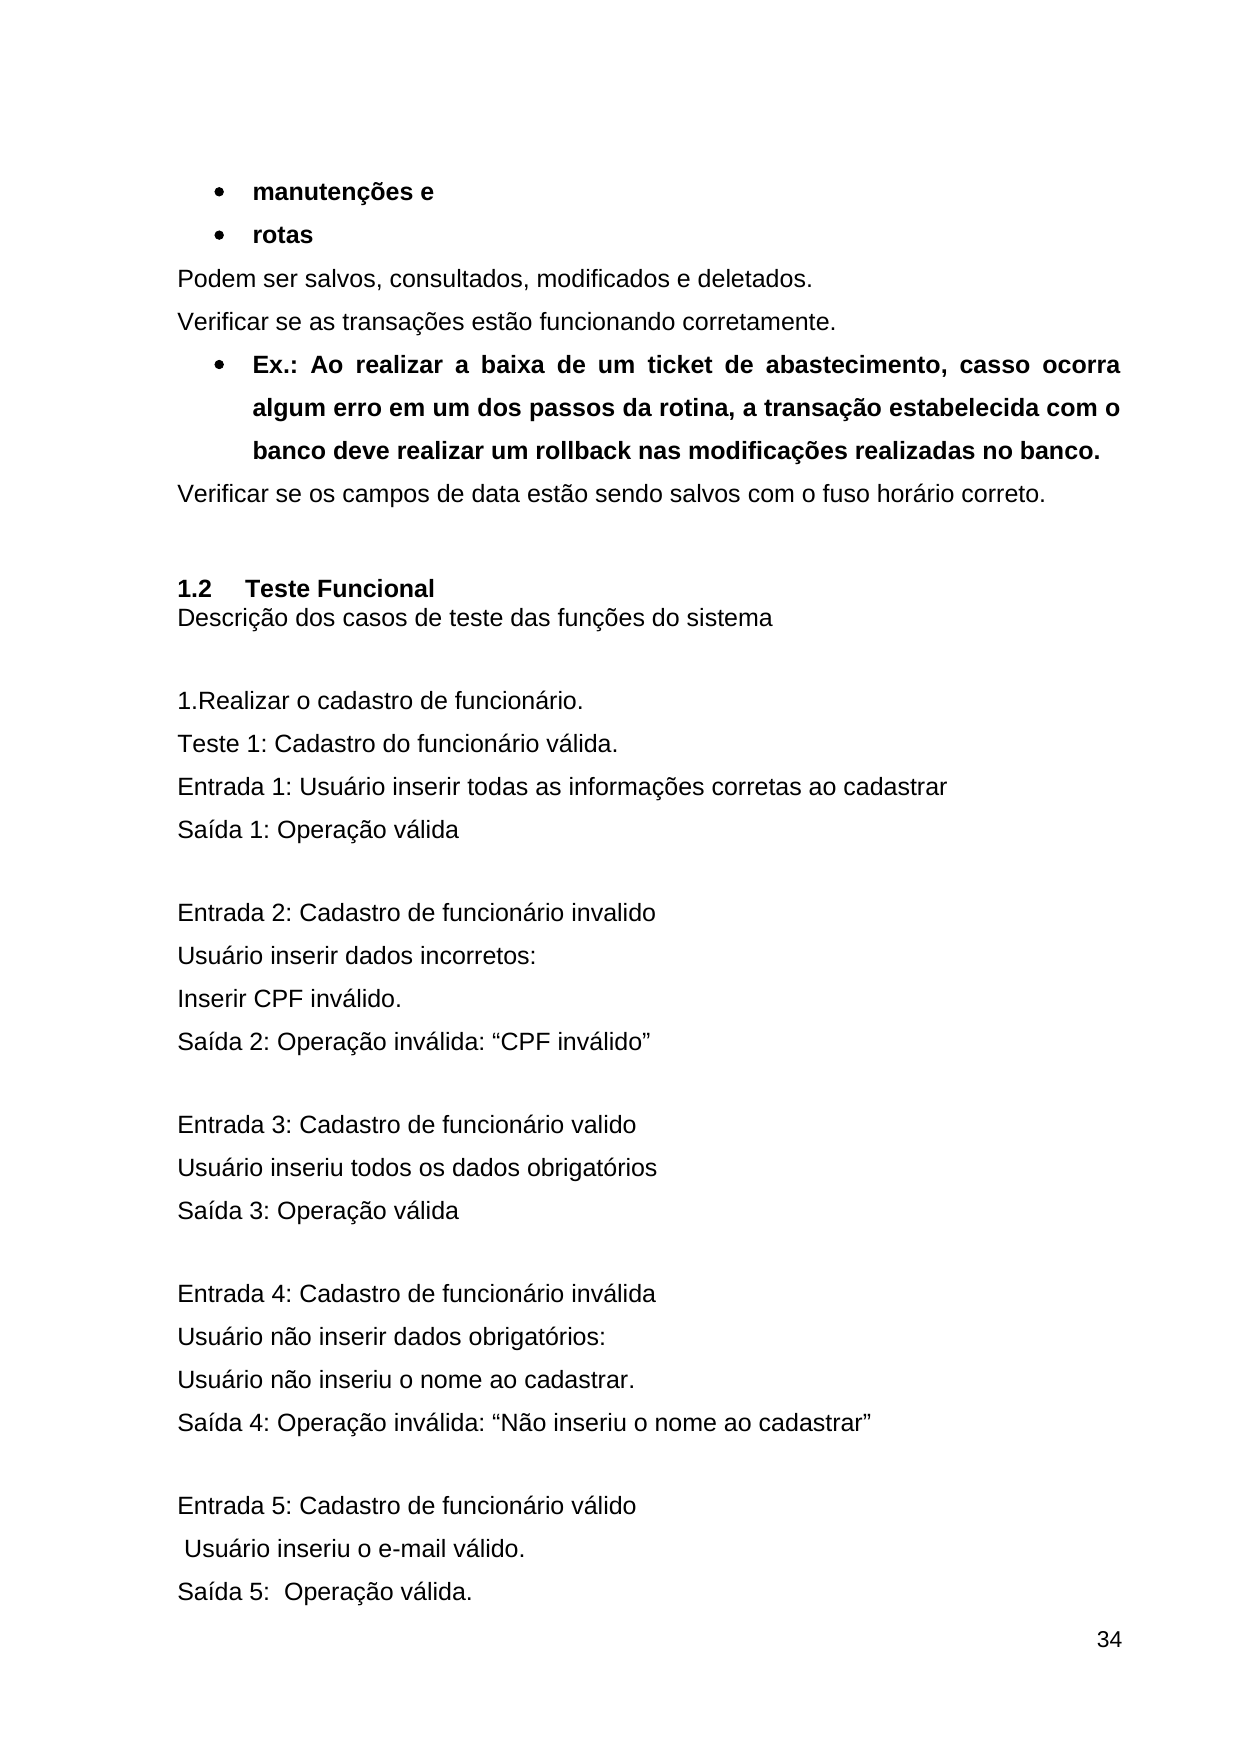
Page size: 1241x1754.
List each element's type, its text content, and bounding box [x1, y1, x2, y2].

text Usuário inseriu o e-mail válido. [177, 1534, 1122, 1562]
text Teste 1: Cadastro do funcionário válida. [177, 729, 1122, 758]
text Entrada 1: Usuário inserir todas as informações corretas ao cadastrar [177, 772, 1122, 801]
text Usuário inserir dados incorretos: [177, 941, 1122, 970]
text Entrada 5: Cadastro de funcionário válido [177, 1491, 1122, 1519]
text Verificar se as transações estão funcionando corretamente. [177, 307, 1122, 336]
text Saída 4: Operação inválida: “Não inseriu o nome ao cadastrar” [177, 1408, 1122, 1437]
text Entrada 4: Cadastro de funcionário inválida [177, 1279, 1122, 1307]
list rotas [215, 220, 1122, 249]
text Usuário não inserir dados obrigatórios: [177, 1322, 1122, 1351]
text Verificar se os campos de data estão sendo salvos com o fuso horário correto. [177, 479, 1122, 508]
text Podem ser salvos, consultados, modificados e deletados. [177, 264, 1122, 292]
text Inserir CPF inválido. [177, 984, 1122, 1013]
list Ex.: Ao realizar a baixa de um ticket de abastecimento, casso ocorra algum erro em um dos passos da rotina, a transação estabelecida com o banco deve realizar um rollback nas modificações realizadas no banco. [215, 350, 1122, 465]
text Saída 1: Operação válida [177, 815, 1122, 844]
text 1.Realizar o cadastro de funcionário. [177, 686, 1122, 714]
text Descrição dos casos de teste das funções do sistema [177, 603, 1122, 632]
text Usuário inseriu todos os dados obrigatórios [177, 1153, 1122, 1182]
list manutenções e [215, 177, 1122, 206]
subtitle 1.2 Teste Funcional [177, 574, 1122, 603]
text Saída 5: Operação válida. [177, 1577, 1122, 1606]
text Saída 3: Operação válida [177, 1196, 1122, 1225]
text Entrada 2: Cadastro de funcionário invalido [177, 898, 1122, 927]
text Saída 2: Operação inválida: “CPF inválido” [177, 1027, 1122, 1056]
text Entrada 3: Cadastro de funcionário valido [177, 1110, 1122, 1138]
text Usuário não inseriu o nome ao cadastrar. [177, 1365, 1122, 1394]
